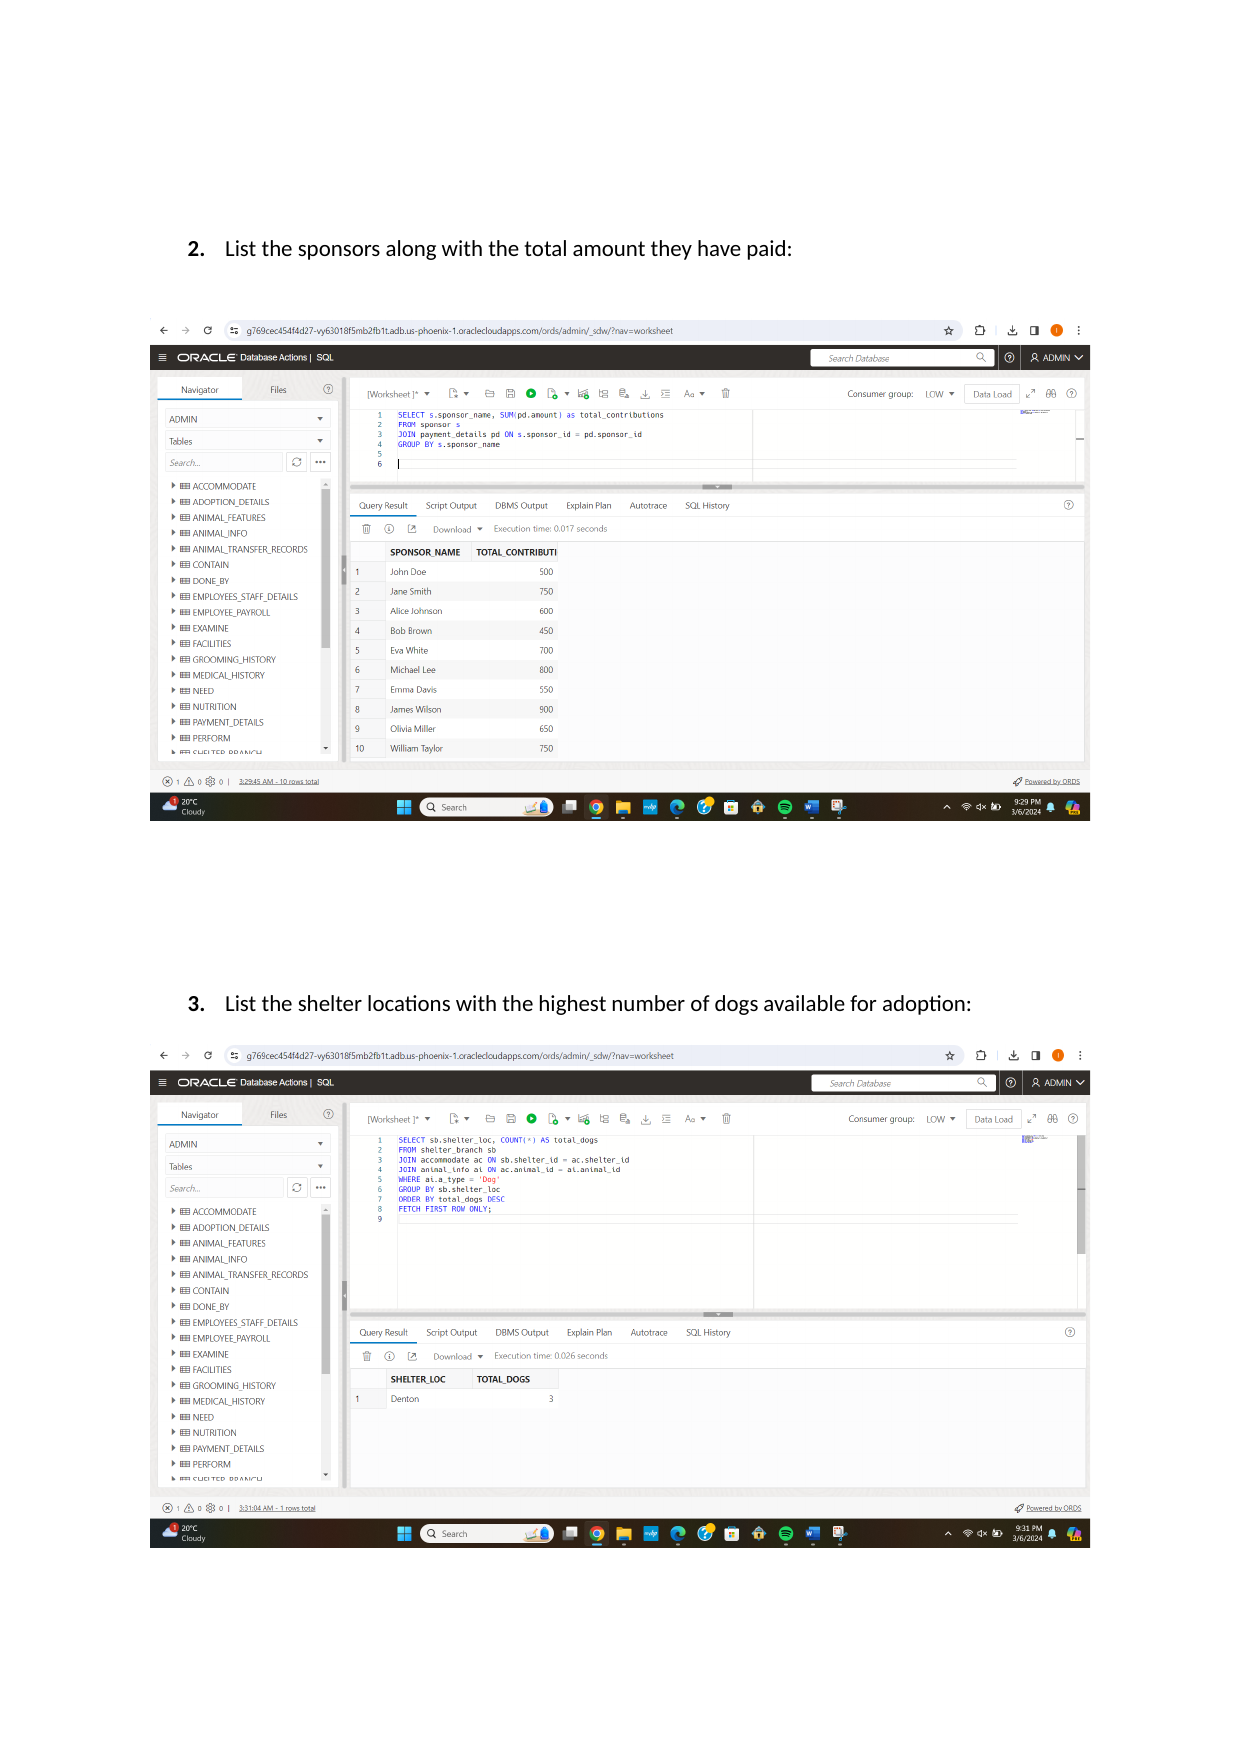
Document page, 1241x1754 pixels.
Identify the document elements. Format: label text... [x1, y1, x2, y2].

picture [150, 318, 1091, 821]
list List the shelter locations with the highest number of dogs available for adoption: [187, 989, 1090, 1017]
picture [150, 1044, 1091, 1548]
list List the sponsors along with the total amount they have paid: [187, 234, 1090, 262]
